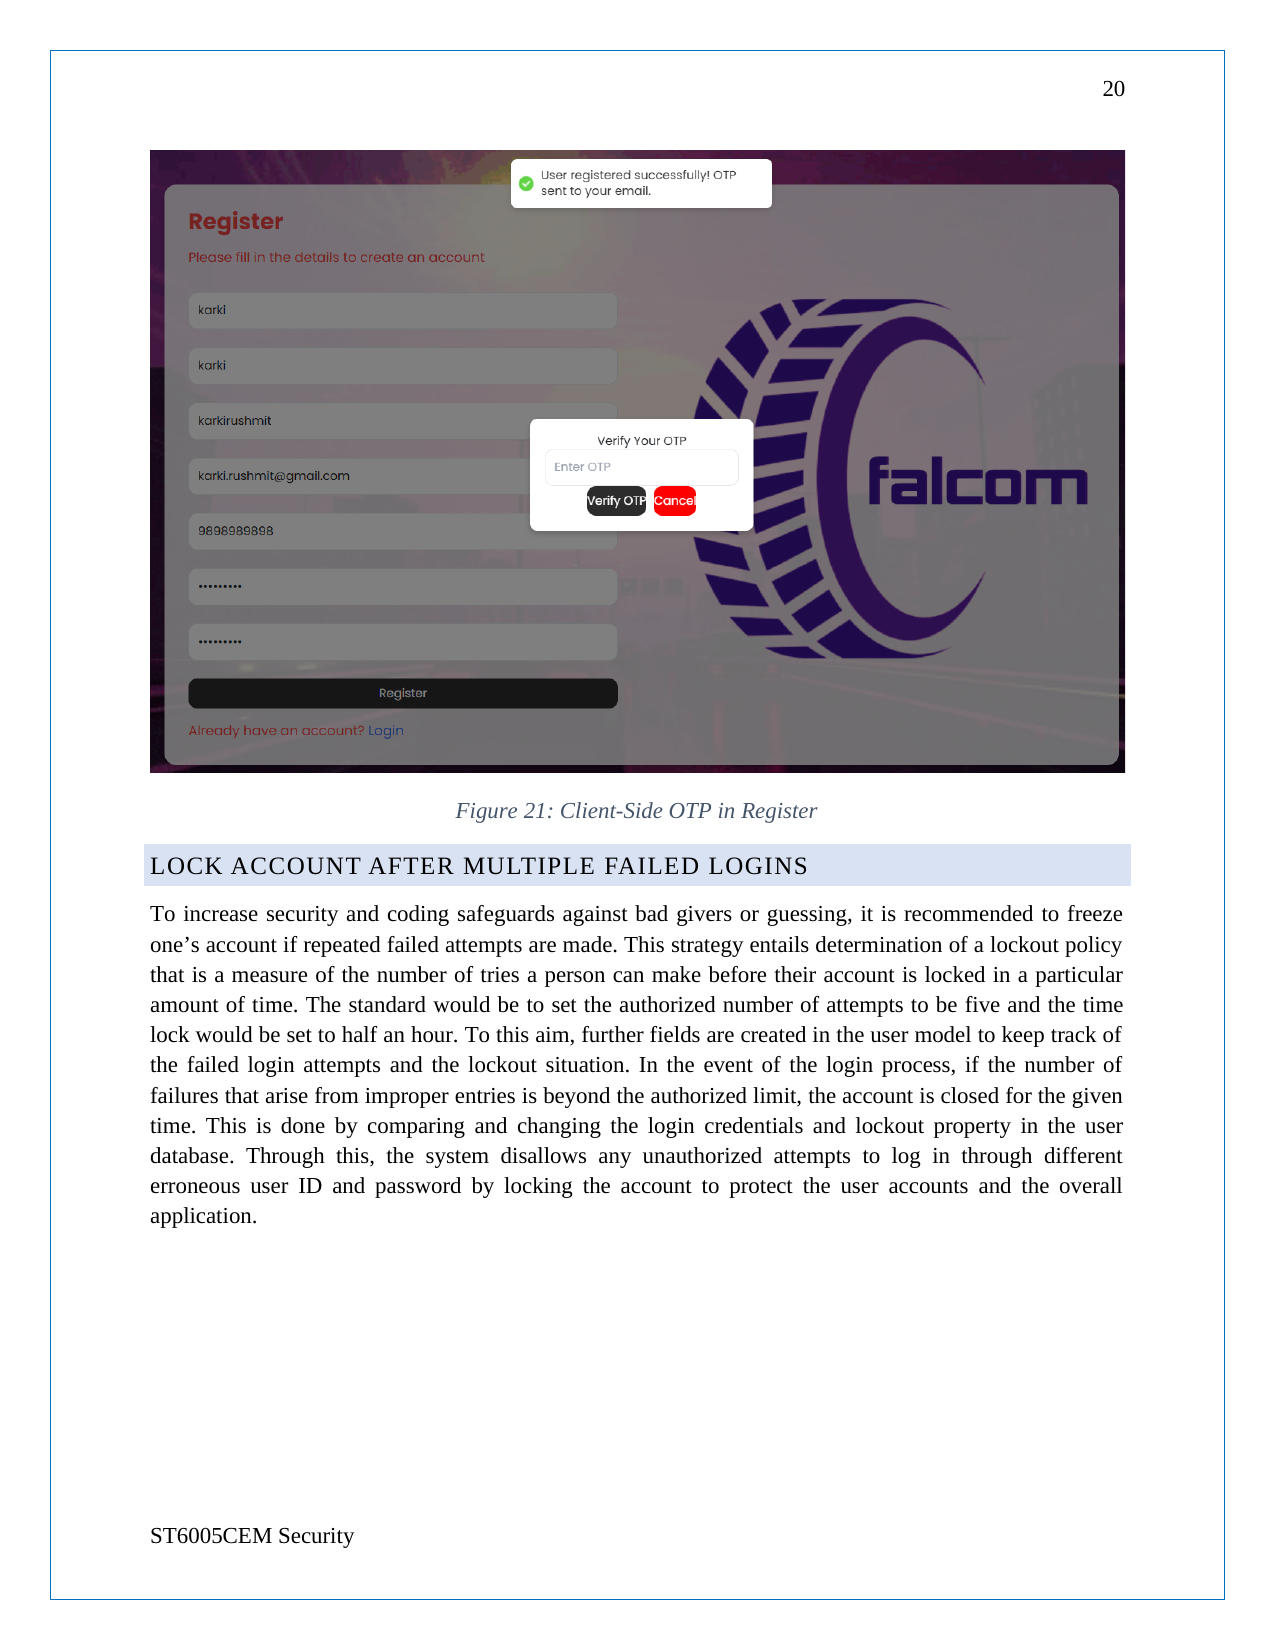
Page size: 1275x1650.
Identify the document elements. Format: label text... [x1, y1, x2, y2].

text To increase security and coding safeguards against bad givers or guessing, it is recommended to freeze one’s account if repeated failed attempts are made. This strategy entails determination of a lockout policy that is a measure of the number of tries a person can make before their account is locked in a particular amount of time. The standard would be to set the authorized number of attempts to be five and the time lock would be set to half an hour. To this aim, further fields are created in the user model to keep track of the failed login attempts and the lockout situation. In the event of the login process, if the number of failures that arise from improper entries is beyond the authorized limit, the account is closed for the given time. This is done by comparing and changing the login credentials and lockout property in the user database. Through this, the system disallows any unauthorized attempts to log in through different erroneous user ID and password by locking the account to protect the user accounts and the overall application. [150, 901, 1125, 1229]
subtitle Lock Account After Multiple Failed Logins [150, 851, 1125, 879]
text Figure 21: Client-Side OTP in Register [150, 797, 1125, 824]
picture [150, 150, 1125, 773]
